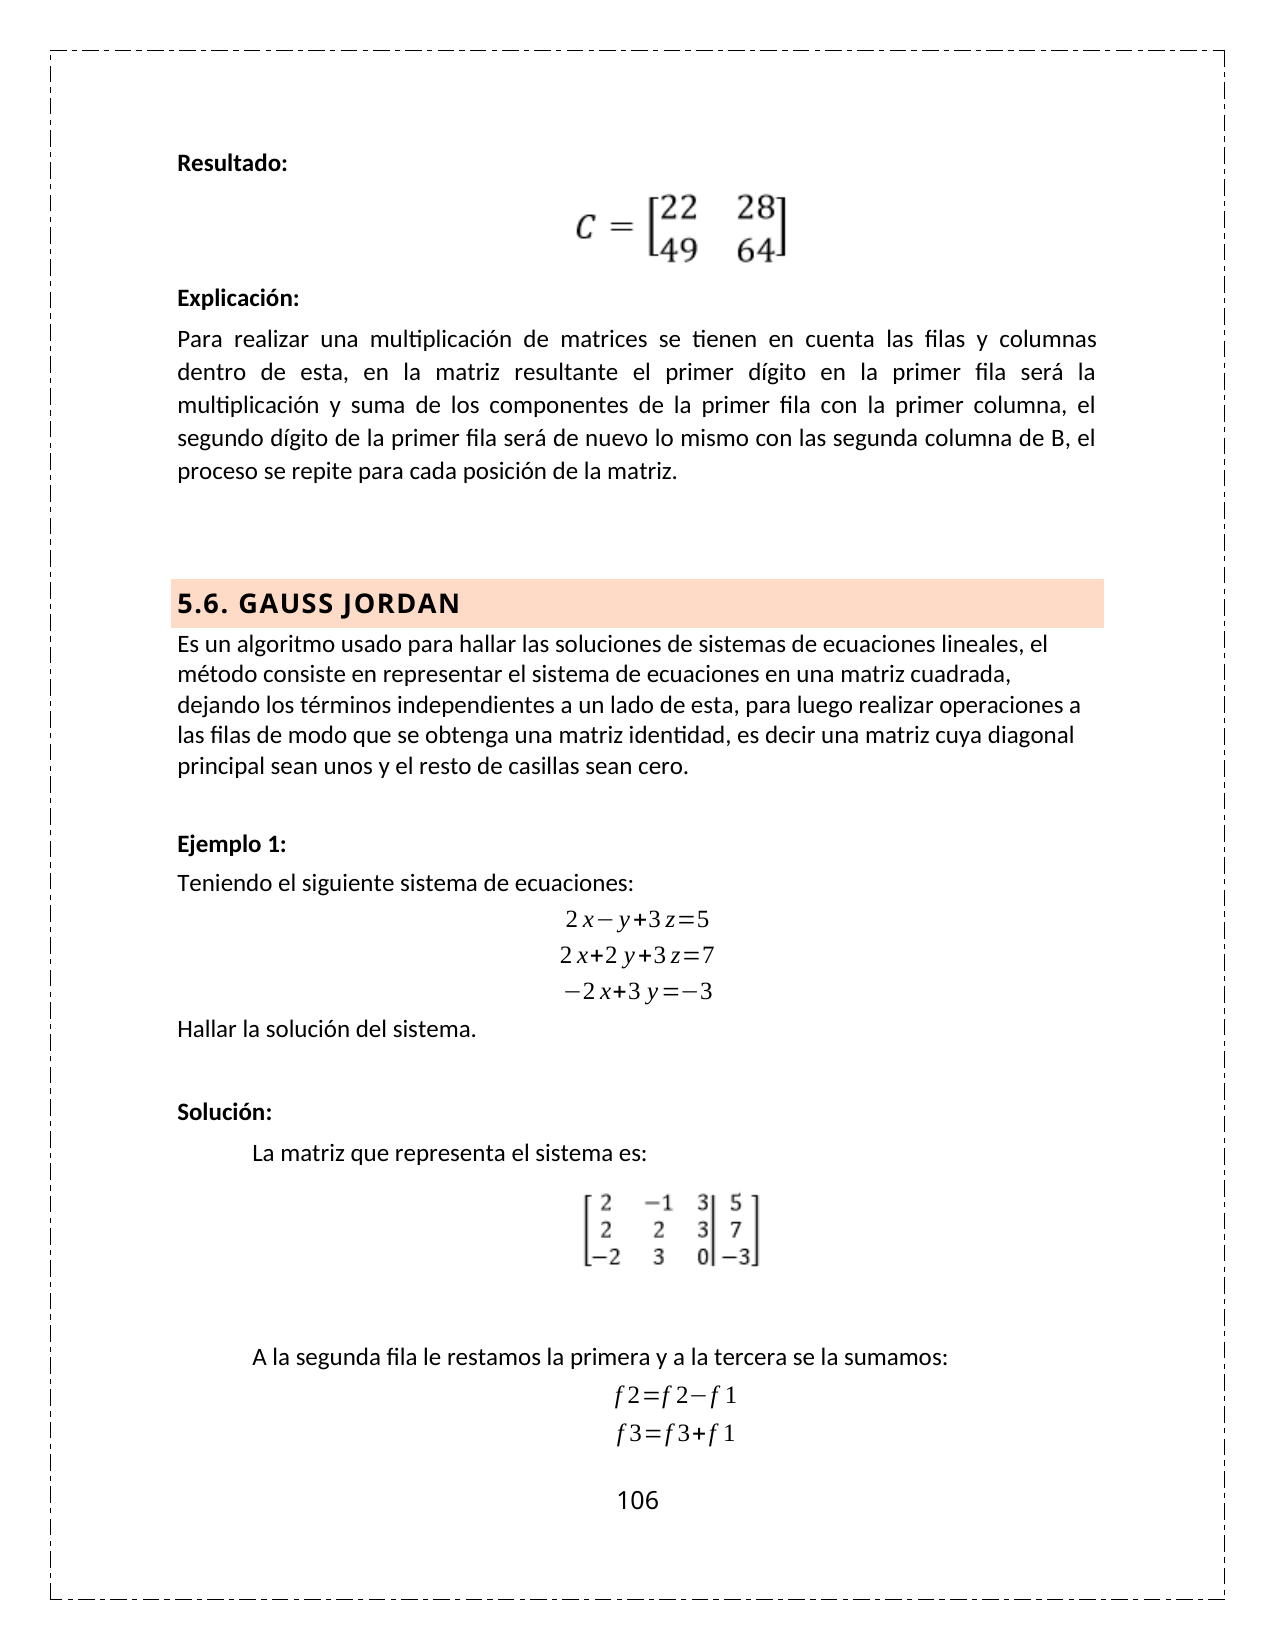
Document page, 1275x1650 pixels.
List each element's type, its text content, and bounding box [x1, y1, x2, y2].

picture [549, 188, 801, 272]
text Teniendo el siguiente sistema de ecuaciones: [177, 867, 1098, 897]
subtitle 5.6. Gauss Jordan [177, 585, 1098, 622]
text Hallar la solución del sistema. [177, 1013, 1098, 1044]
text Explicación: [177, 282, 1098, 312]
text A la segunda fila le restamos la primera y a la tercera se la sumamos: [252, 1341, 1098, 1371]
text Solución: [177, 1096, 1098, 1126]
picture [567, 1178, 783, 1290]
text Resultado: [177, 148, 1098, 178]
text Para realizar una multiplicación de matrices se tienen en cuenta las filas y columnas dentro de esta, en la matriz resultante el primer dígito en la primer fila será la multiplicación y suma de los componentes de la primer fila con la primer columna, el segundo dígito de la primer fila será de nuevo lo mismo con las segunda columna de B, el proceso se repite para cada posición de la matriz. [177, 323, 1098, 485]
text Es un algoritmo usado para hallar las soluciones de sistemas de ecuaciones lineales, el método consiste en representar el sistema de ecuaciones en una matriz cuadrada, dejando los términos independientes a un lado de esta, para luego realizar operaciones a las filas de modo que se obtenga una matriz identidad, es decir una matriz cuya diagonal principal sean unos y el resto de casillas sean cero. [177, 628, 1098, 781]
text Ejemplo 1: [177, 828, 1098, 858]
text La matriz que representa el sistema es: [252, 1137, 1098, 1168]
